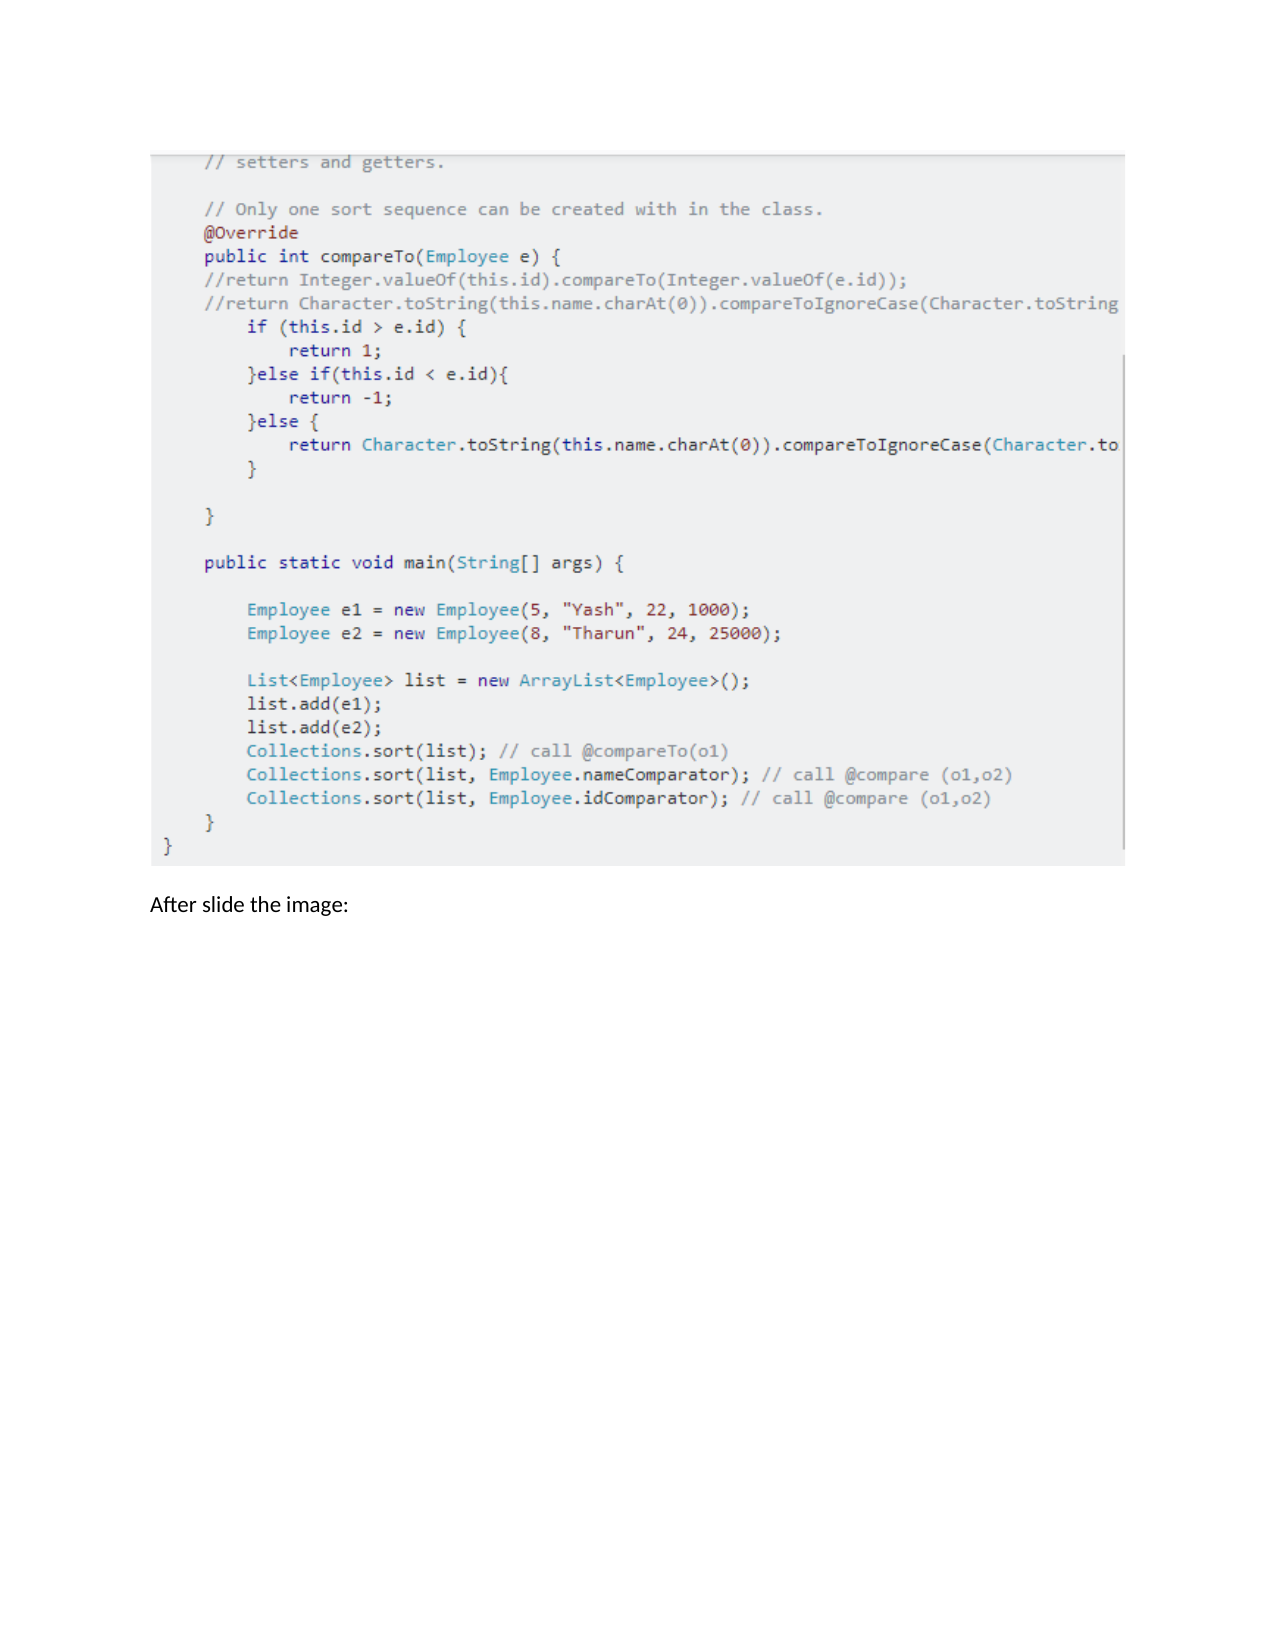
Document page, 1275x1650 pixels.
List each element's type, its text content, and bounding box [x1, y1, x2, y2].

picture [150, 150, 1125, 866]
text After slide the image: [150, 890, 1125, 918]
